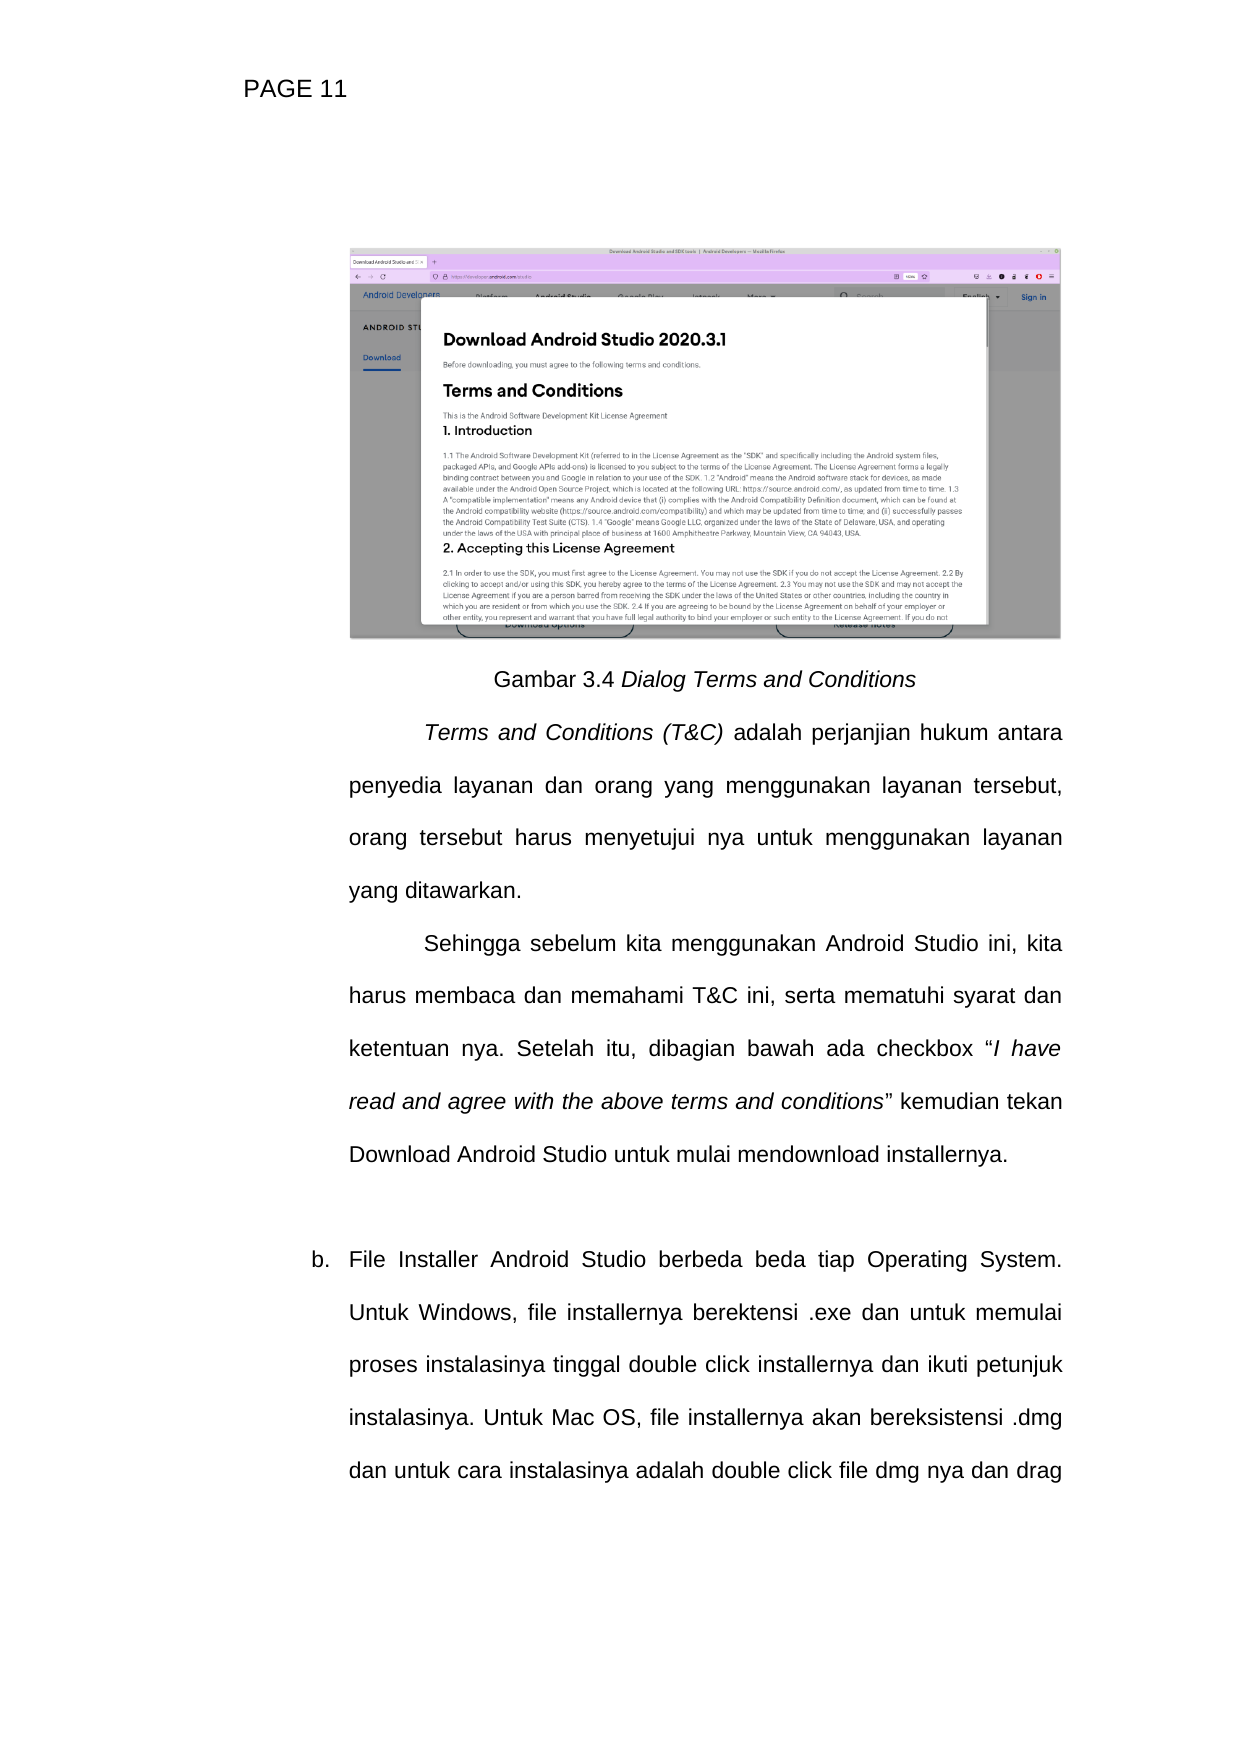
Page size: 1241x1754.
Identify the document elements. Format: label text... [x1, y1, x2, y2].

picture [348, 246, 1062, 640]
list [311, 1246, 1063, 1483]
text Terms and Conditions (T&C) adalah perjanjian hukum antara penyedia layanan dan orang yang menggunakan layanan tersebut, orang tersebut harus menyetujui nya untuk menggunakan layanan yang ditawarkan. [349, 719, 1063, 903]
text Sehingga sebelum kita menggunakan Android Studio ini, kita harus membaca dan memahami T&C ini, serta mematuhi syarat dan ketentuan nya. Setelah itu, dibagian bawah ada checkbox “I have read and agree with the above terms and conditions” kemudian tekan Download Android Studio untuk mulai mendownload installernya. [349, 930, 1063, 1167]
text Gambar 3. Dialog Terms and Conditions [349, 666, 1063, 692]
